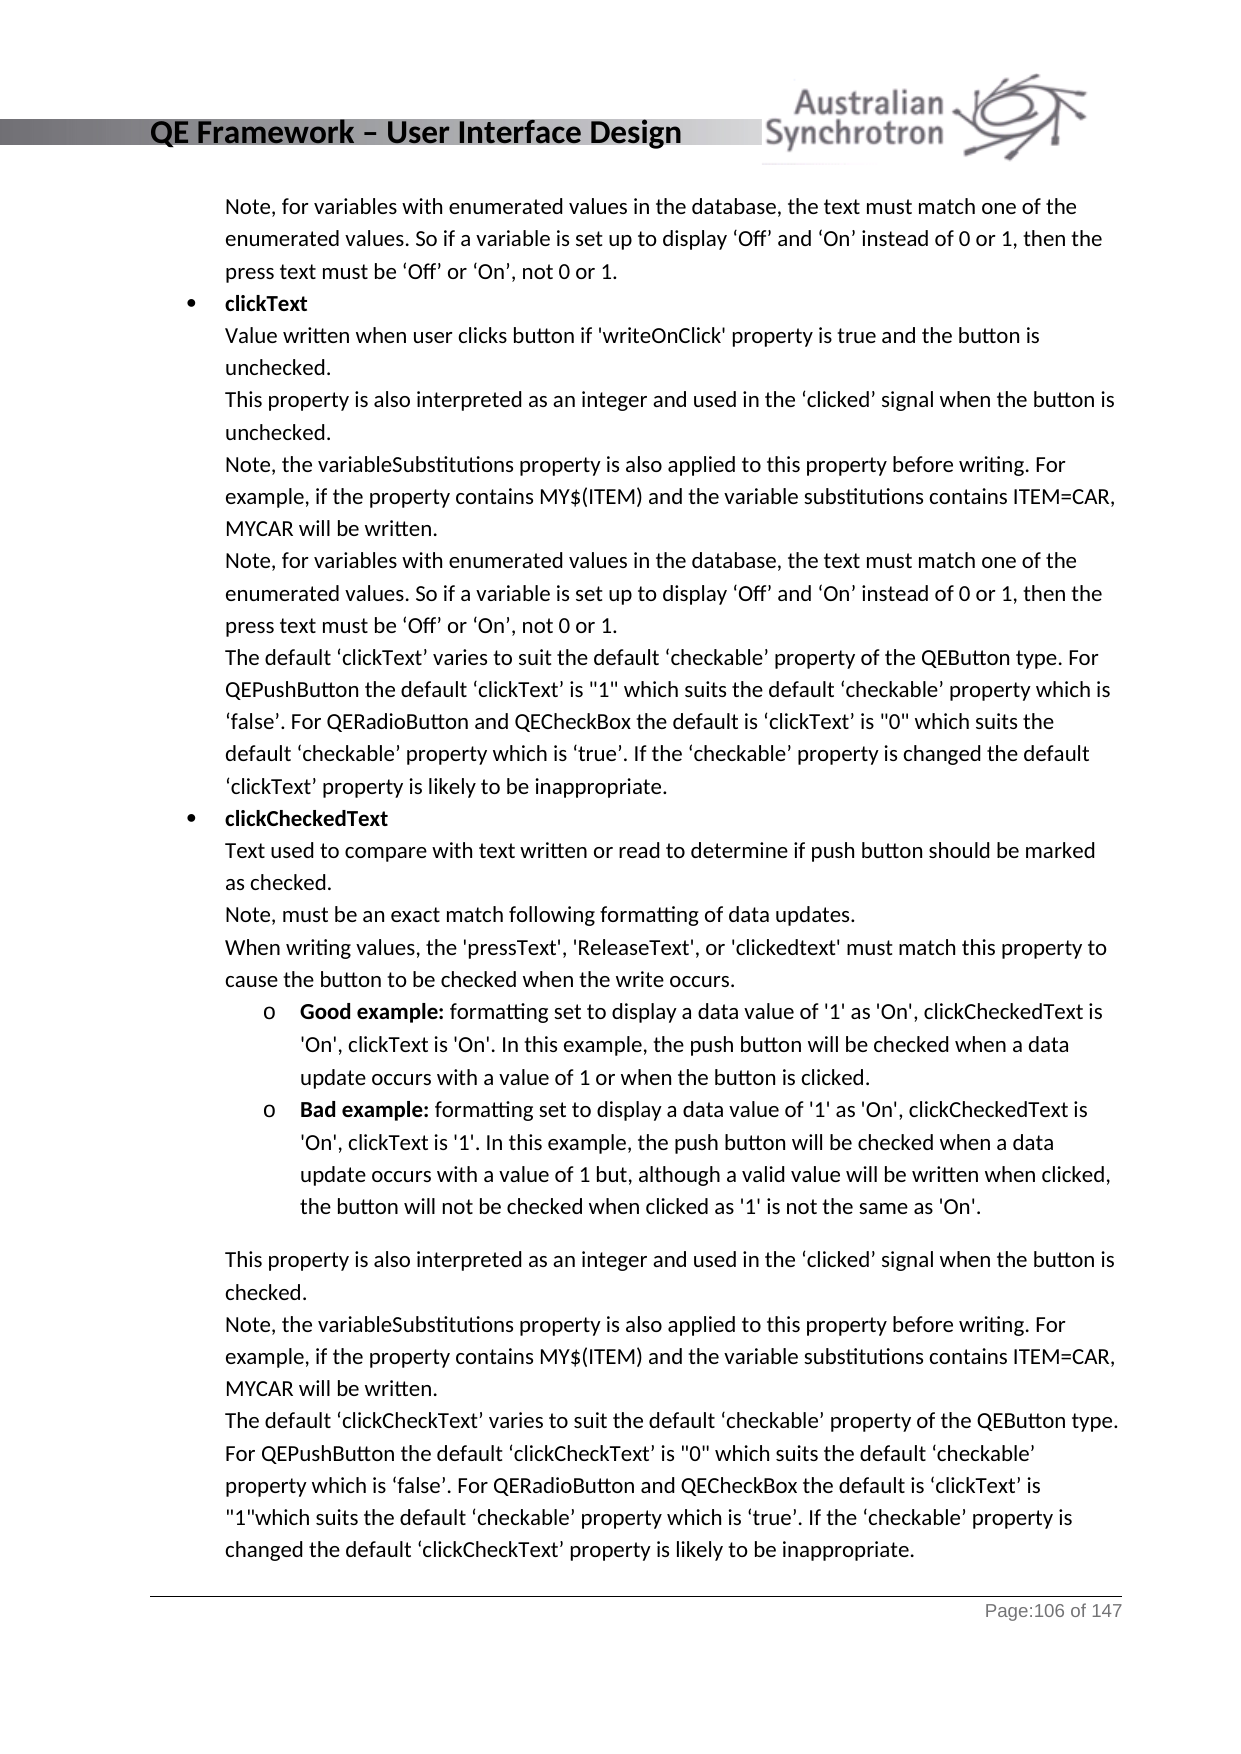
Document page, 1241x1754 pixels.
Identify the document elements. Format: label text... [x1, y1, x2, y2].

list Good example: formatting set to display a data value of '1' as 'On', clickCheckedText is 'On', clickText is 'On'. In this example, the push button will be checked when a data update occurs with a value of 1 or when the button is clicked. [262, 997, 1122, 1091]
list clickText Value written when user clicks button if 'writeOnClick' property is true and the button is unchecked. This property is also interpreted as an integer and used in the ‘clicked’ signal when the button is unchecked. Note, the variableSubstitutions property is also applied to this property before writing. For example, if the property contains MY$(ITEM) and the variable substitutions contains ITEM=CAR, MYCAR will be written. Note, for variables with enumerated values in the database, the text must match one of the enumerated values. So if a variable is set up to display ‘Off’ and ‘On’ instead of 0 or 1, then the press text must be ‘Off’ or ‘On’, not 0 or 1. The default ‘clickText’ varies to suit the default ‘checkable’ property of the QEButton type. For QEPushButton the default ‘clickText’ is "1" which suits the default ‘checkable’ property which is ‘false’. For QERadioButton and QECheckBox the default is ‘clickText’ is "0" which suits the default ‘checkable’ property which is ‘true’. If the ‘checkable’ property is changed the default ‘clickText’ property is likely to be inappropriate. [187, 289, 1122, 800]
text This property is also interpreted as an integer and used in the ‘clicked’ signal when the button is checked. Note, the variableSubstitutions property is also applied to this property before writing. For example, if the property contains MY$(ITEM) and the variable substitutions contains ITEM=CAR, MYCAR will be written. The default ‘clickCheckText’ varies to suit the default ‘checkable’ property of the QEButton type. For QEPushButton the default ‘clickCheckText’ is "0" which suits the default ‘checkable’ property which is ‘false’. For QERadioButton and QECheckBox the default is ‘clickText’ is "1"which suits the default ‘checkable’ property which is ‘true’. If the ‘checkable’ property is changed the default ‘clickCheckText’ property is likely to be inappropriate. [225, 1246, 1122, 1563]
picture [155, 125, 168, 140]
picture [0, 73, 1090, 165]
list clickCheckedText Text used to compare with text written or read to determine if push button should be marked as checked. Note, must be an exact match following formatting of data updates. When writing values, the 'pressText', 'ReleaseText', or 'clickedtext' must match this property to cause the button to be checked when the write occurs. [187, 804, 1122, 993]
list Bad example: formatting set to display a data value of '1' as 'On', clickCheckedText is 'On', clickText is '1'. In this example, the push button will be checked when a data update occurs with a value of 1 but, although a valid value will be written when clicked, the button will not be checked when clicked as '1' is not the same as 'On'. [262, 1095, 1122, 1221]
